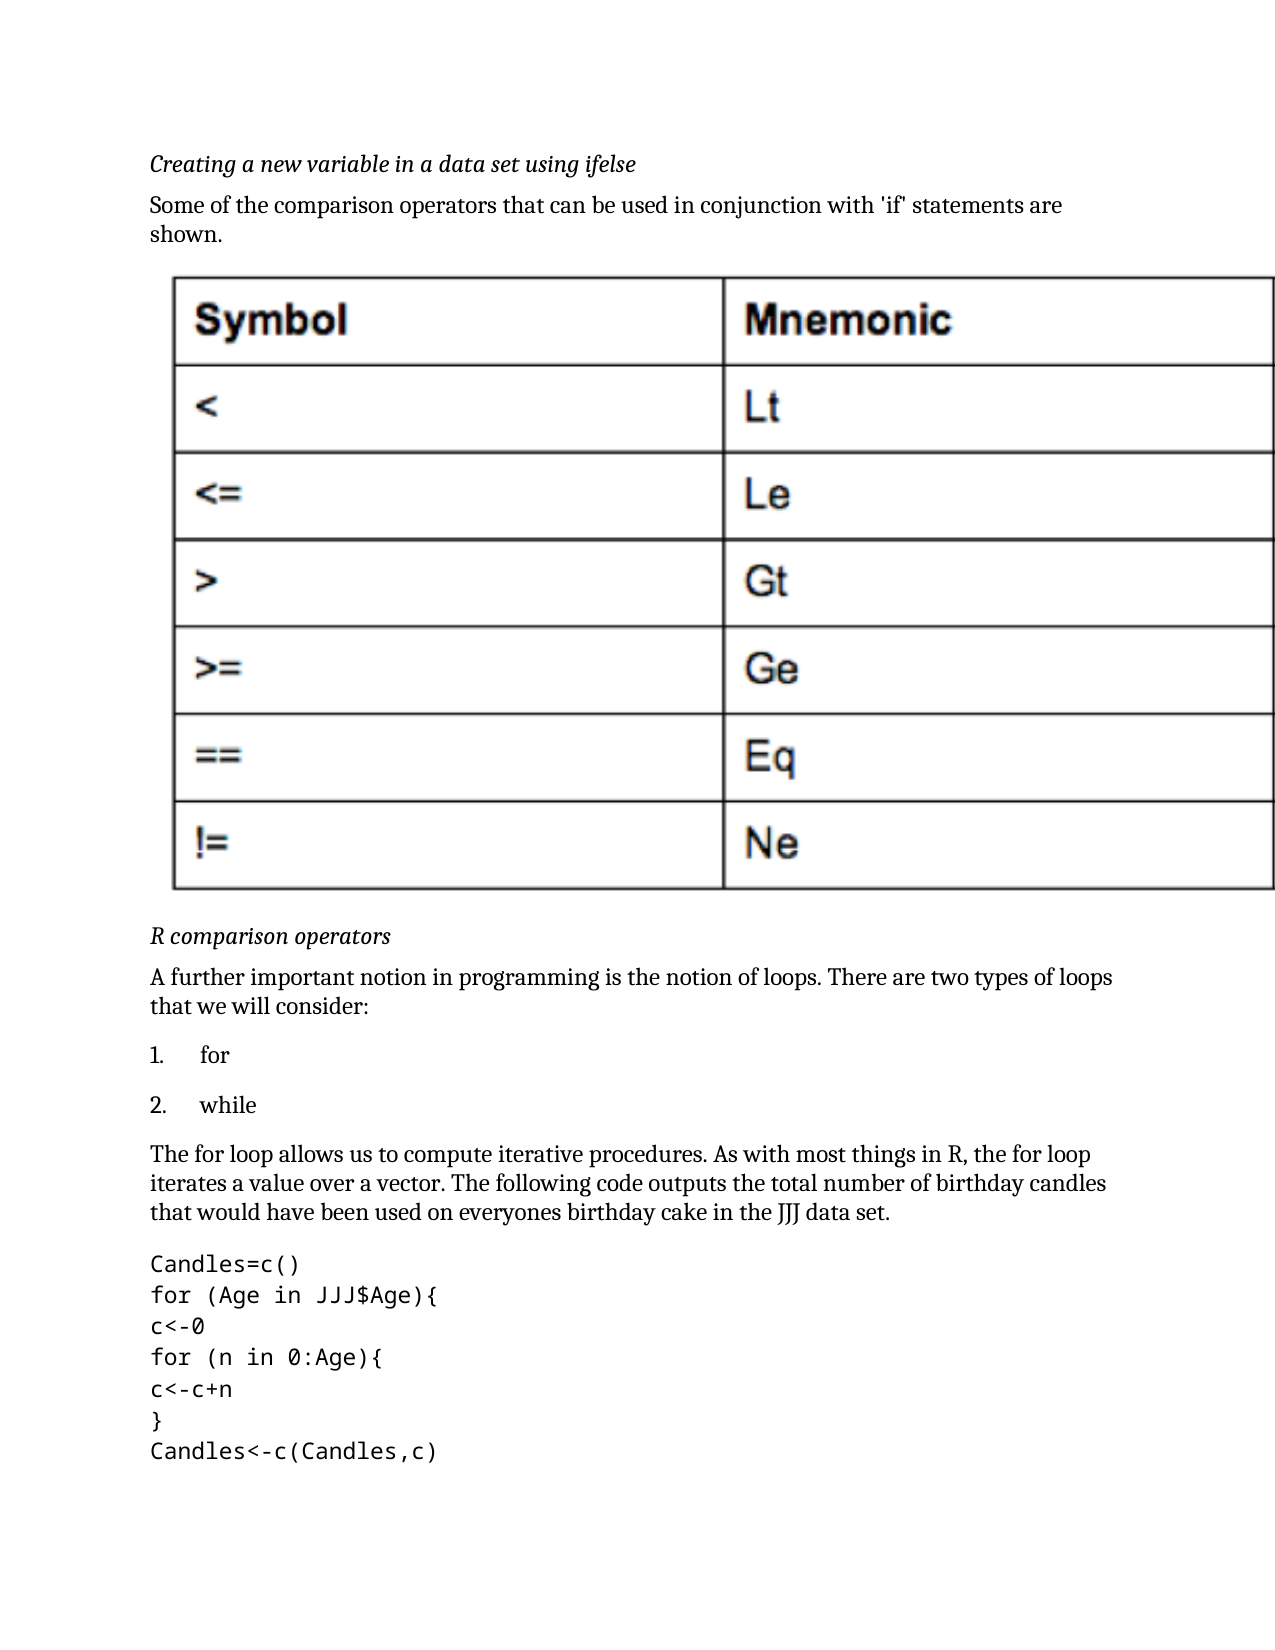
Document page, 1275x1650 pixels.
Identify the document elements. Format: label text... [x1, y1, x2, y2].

text R comparison operators [150, 922, 1125, 950]
text The for loop allows us to compute iterative procedures. As with most things in R, the for loop iterates a value over a vector. The following code outputs the total number of birthday candles that would have been used on everyones birthday cake in the JJJ data set. [150, 1140, 1125, 1227]
text A further important notion in programming is the notion of loops. There are two types of loops that we will consider: [150, 963, 1125, 1020]
list for [150, 1041, 1125, 1070]
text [150, 1247, 1125, 1466]
list while [150, 1091, 1125, 1119]
text Some of the comparison operators that can be used in conjunction with 'if' statements are shown. [150, 191, 1125, 249]
text Creating a new variable in a data set using ifelse [150, 150, 1125, 179]
picture [168, 269, 1275, 901]
